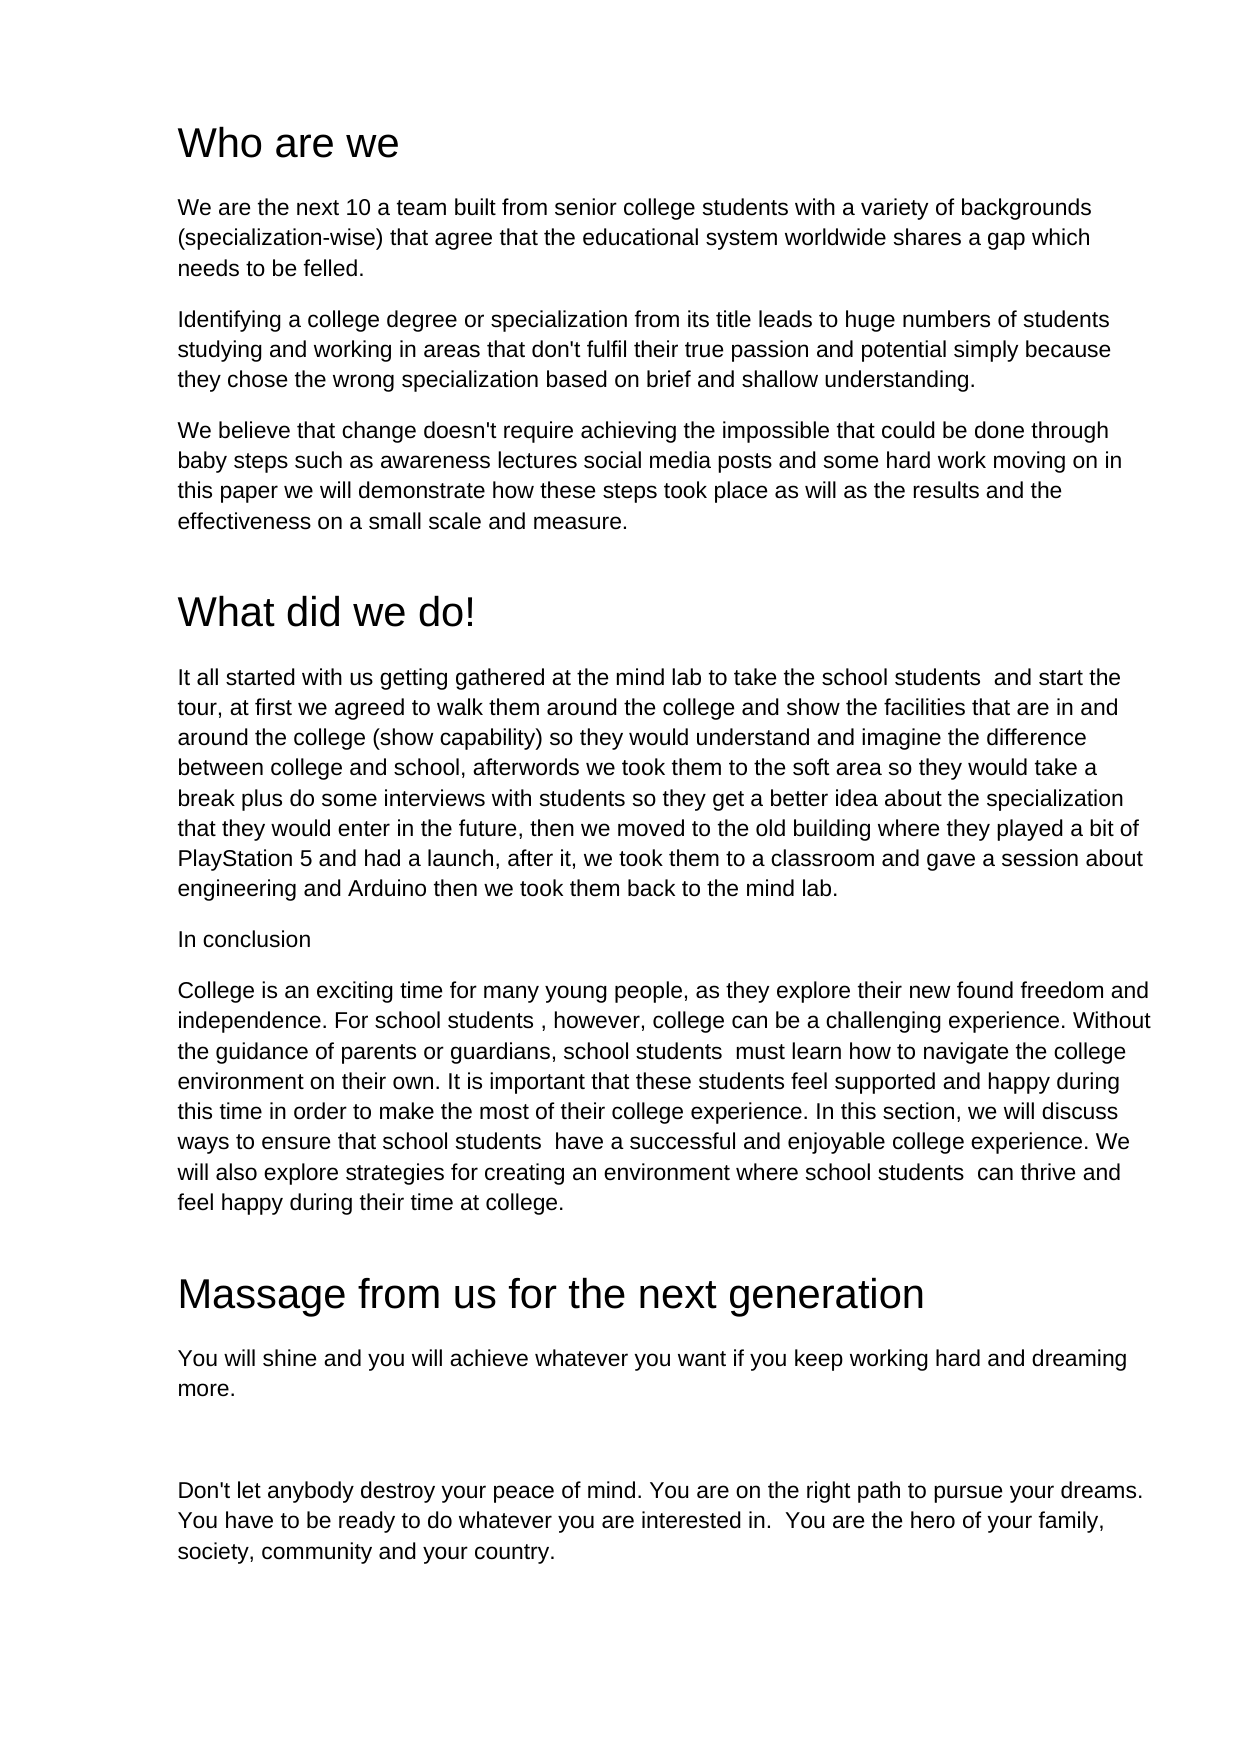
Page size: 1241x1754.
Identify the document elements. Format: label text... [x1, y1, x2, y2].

text Don't let anybody destroy your peace of mind. You are on the right path to pursue your dreams. You have to be ready to do whatever you are interested in. You are the hero of your family, society, community and your country. [177, 1477, 1152, 1564]
text It all started with us getting gathered at the mind lab to take the school students and start the tour, at first we agreed to walk them around the college and show the facilities that are in and around the college (show capability) so they would understand and imagine the difference between college and school, afterwords we took them to the soft area so they would take a break plus do some interviews with students so they get a better idea about the specialization that they would enter in the future, then we moved to the old building where they played a bit of PlayStation 5 and had a launch, after it, we took them to a classroom and gave a session about engineering and Arduino then we took them back to the mind lab. [177, 664, 1152, 902]
subtitle Who are we [177, 118, 1152, 166]
text You will shine and you will achieve whatever you want if you keep working hard and dreaming more. [177, 1345, 1152, 1401]
text In conclusion [177, 926, 1152, 953]
text We are the next 10 a team built from senior college students with a variety of backgrounds (specialization-wise) that agree that the educational system worldwide shares a gap which needs to be felled. [177, 194, 1152, 281]
text We believe that change doesn't require achieving the impossible that could be done through baby steps such as awareness lectures social media posts and some hard work moving on in this paper we will demonstrate how these steps took place as will as the results and the effectiveness on a small scale and measure. [177, 417, 1152, 534]
text College is an exciting time for many young people, as they explore their new found freedom and independence. For school students , however, college can be a challenging experience. Without the guidance of parents or guardians, school students must learn how to navigate the college environment on their own. It is important that these students feel supported and happy during this time in order to make the most of their college experience. In this section, we will discuss ways to ensure that school students have a successful and enjoyable college experience. We will also explore strategies for creating an environment where school students can thrive and feel happy during their time at college. [177, 977, 1152, 1215]
subtitle Massage from us for the next generation [177, 1269, 1152, 1317]
subtitle What did we do! [177, 588, 1152, 636]
text Identifying a college degree or specialization from its title leads to huge numbers of students studying and working in areas that don't fulfil their true passion and potential simply because they chose the wrong specialization based on brief and shallow understanding. [177, 306, 1152, 392]
